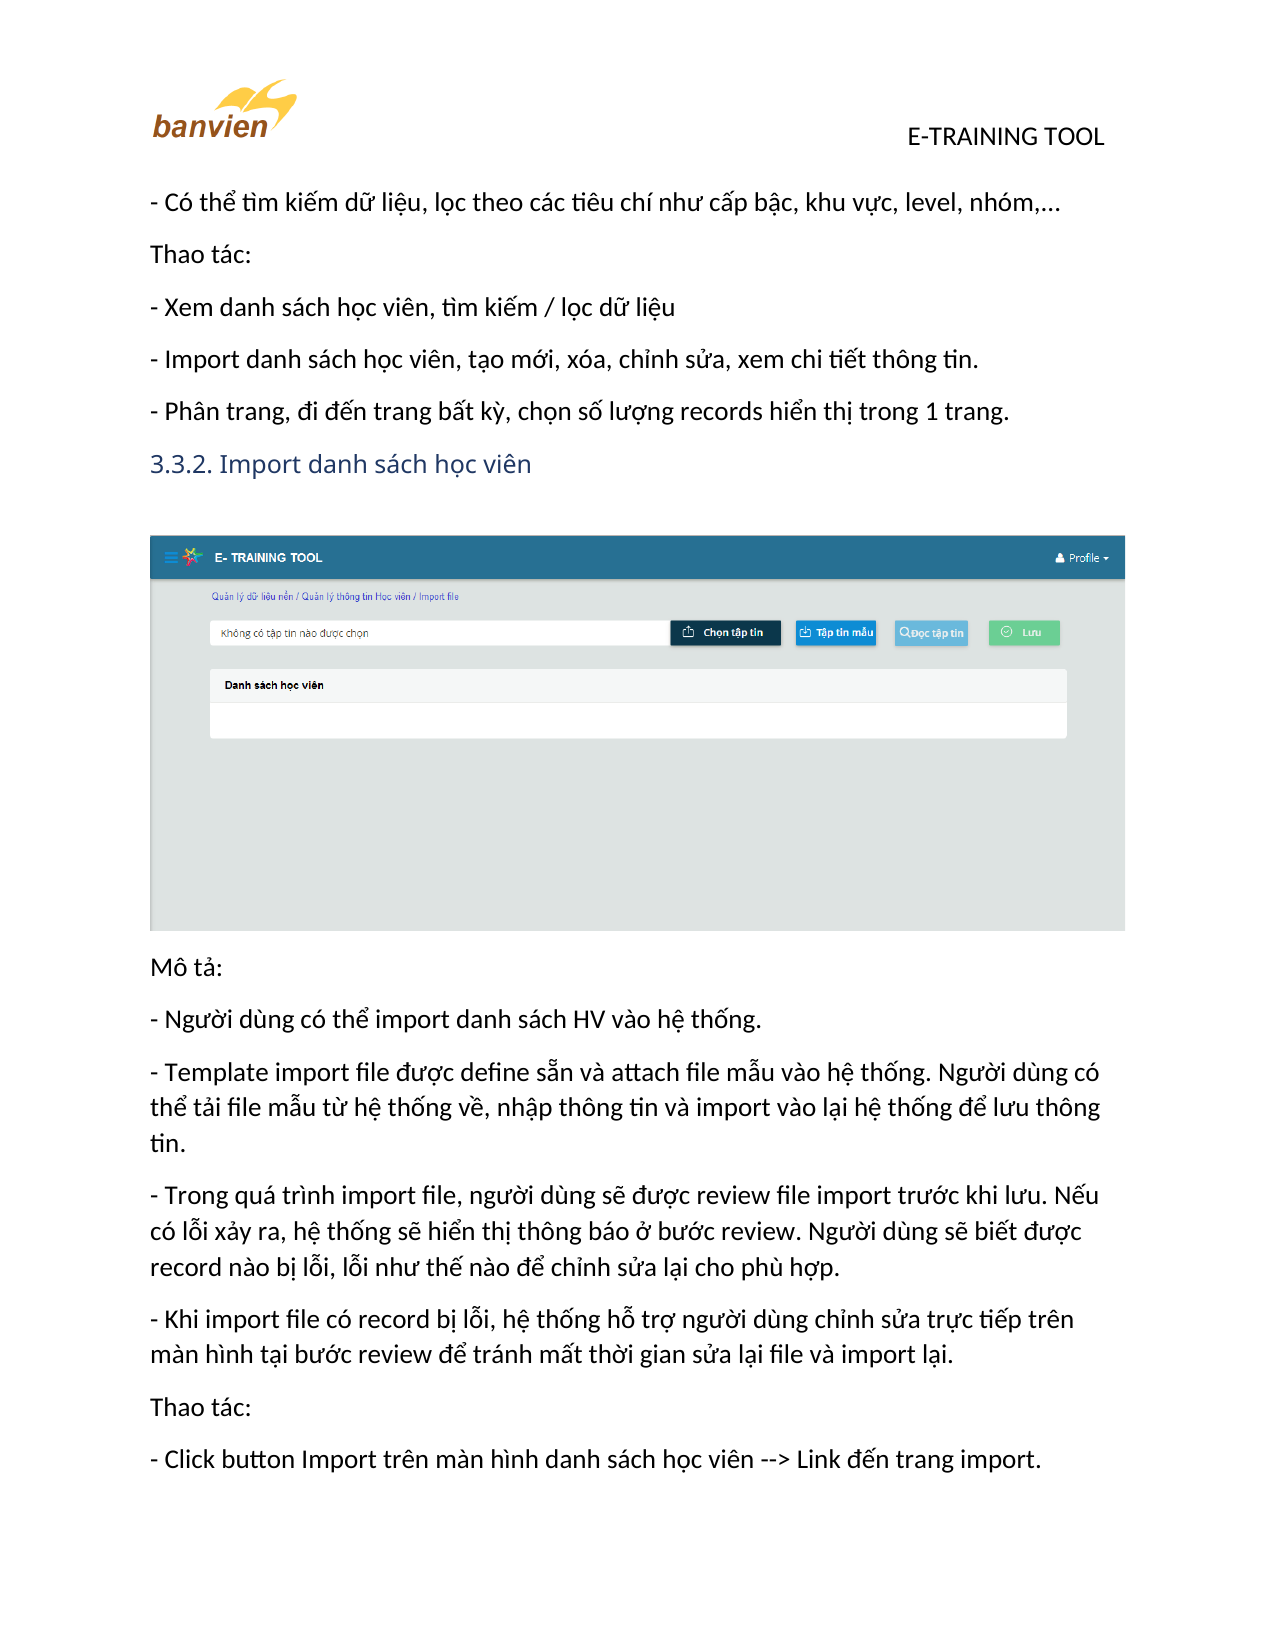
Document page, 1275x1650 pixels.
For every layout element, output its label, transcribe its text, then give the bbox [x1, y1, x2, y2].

text - Phân trang, đi đến trang bất kỳ, chọn số lượng records hiển thị trong 1 trang. [150, 394, 1125, 427]
text Mô tả: [150, 950, 1125, 983]
subtitle 3.3.2. Import danh sách học viên [150, 447, 1125, 481]
picture [150, 535, 1125, 931]
text - Người dùng có thể import danh sách HV vào hệ thống. [150, 1003, 1125, 1036]
text - Xem danh sách học viên, tìm kiếm / lọc dữ liệu [150, 290, 1125, 323]
text - Import danh sách học viên, tạo mới, xóa, chỉnh sửa, xem chi tiết thông tin. [150, 342, 1125, 375]
text Thao tác: [150, 1390, 1125, 1423]
picture [150, 75, 302, 146]
text - Click button Import trên màn hình danh sách học viên --> Link đến trang import. [150, 1442, 1125, 1475]
text - Khi import file có record bị lỗi, hệ thống hỗ trợ người dùng chỉnh sửa trực tiếp trên màn hình tại bước review để tránh mất thời gian sửa lại file và import lại. [150, 1302, 1125, 1371]
text Thao tác: [150, 237, 1125, 270]
text - Có thể tìm kiếm dữ liệu, lọc theo các tiêu chí như cấp bậc, khu vực, level, nhóm,... [150, 185, 1125, 218]
text - Trong quá trình import file, người dùng sẽ được review file import trước khi lưu. Nếu có lỗi xảy ra, hệ thống sẽ hiển thị thông báo ở bước review. Người dùng sẽ biết được record nào bị lỗi, lỗi như thế nào để chỉnh sửa lại cho phù hợp. [150, 1178, 1125, 1283]
text - Template import file được define sẵn và attach file mẫu vào hệ thống. Người dùng có thể tải file mẫu từ hệ thống về, nhập thông tin và import vào lại hệ thống để lưu thông tin. [150, 1055, 1125, 1159]
